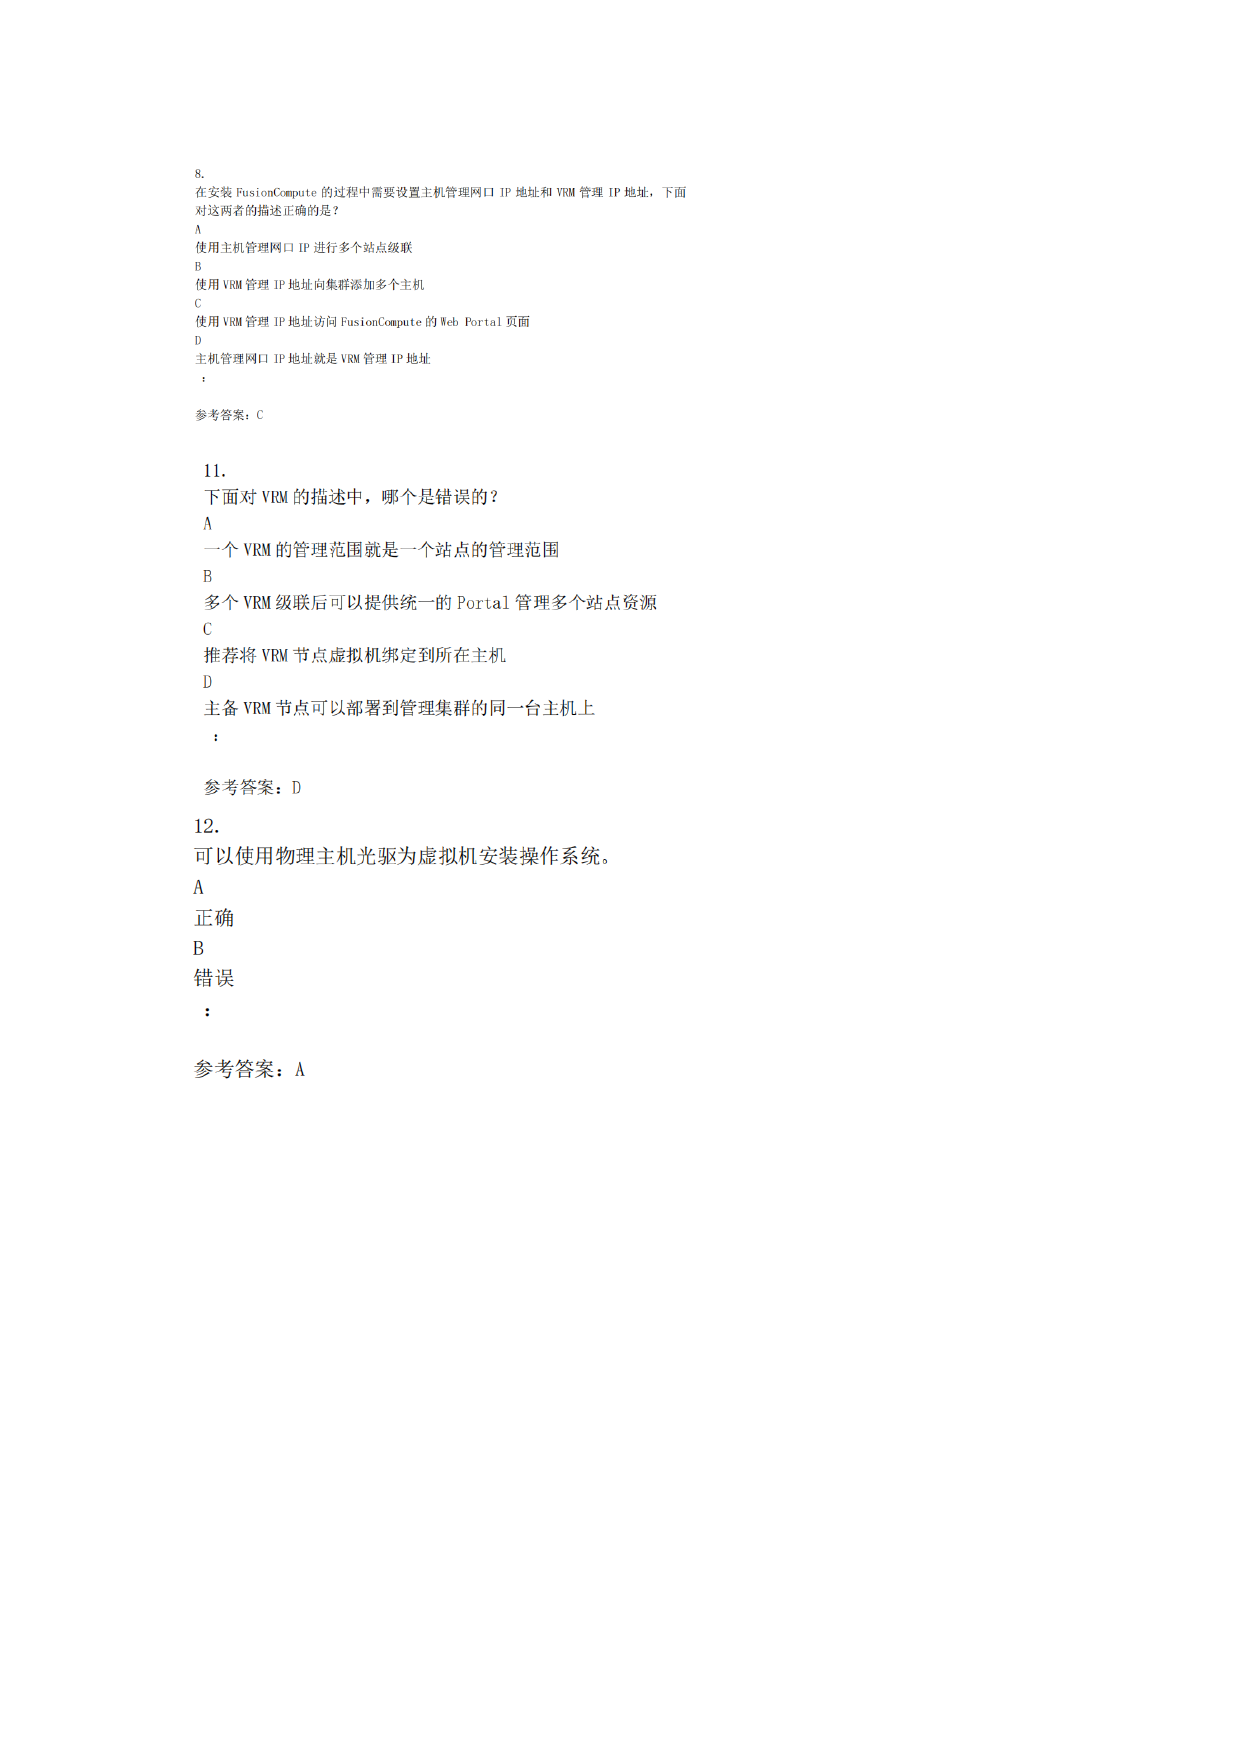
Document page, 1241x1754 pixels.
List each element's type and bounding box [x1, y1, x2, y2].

picture [187, 812, 620, 1089]
picture [187, 454, 694, 808]
picture [187, 162, 730, 427]
